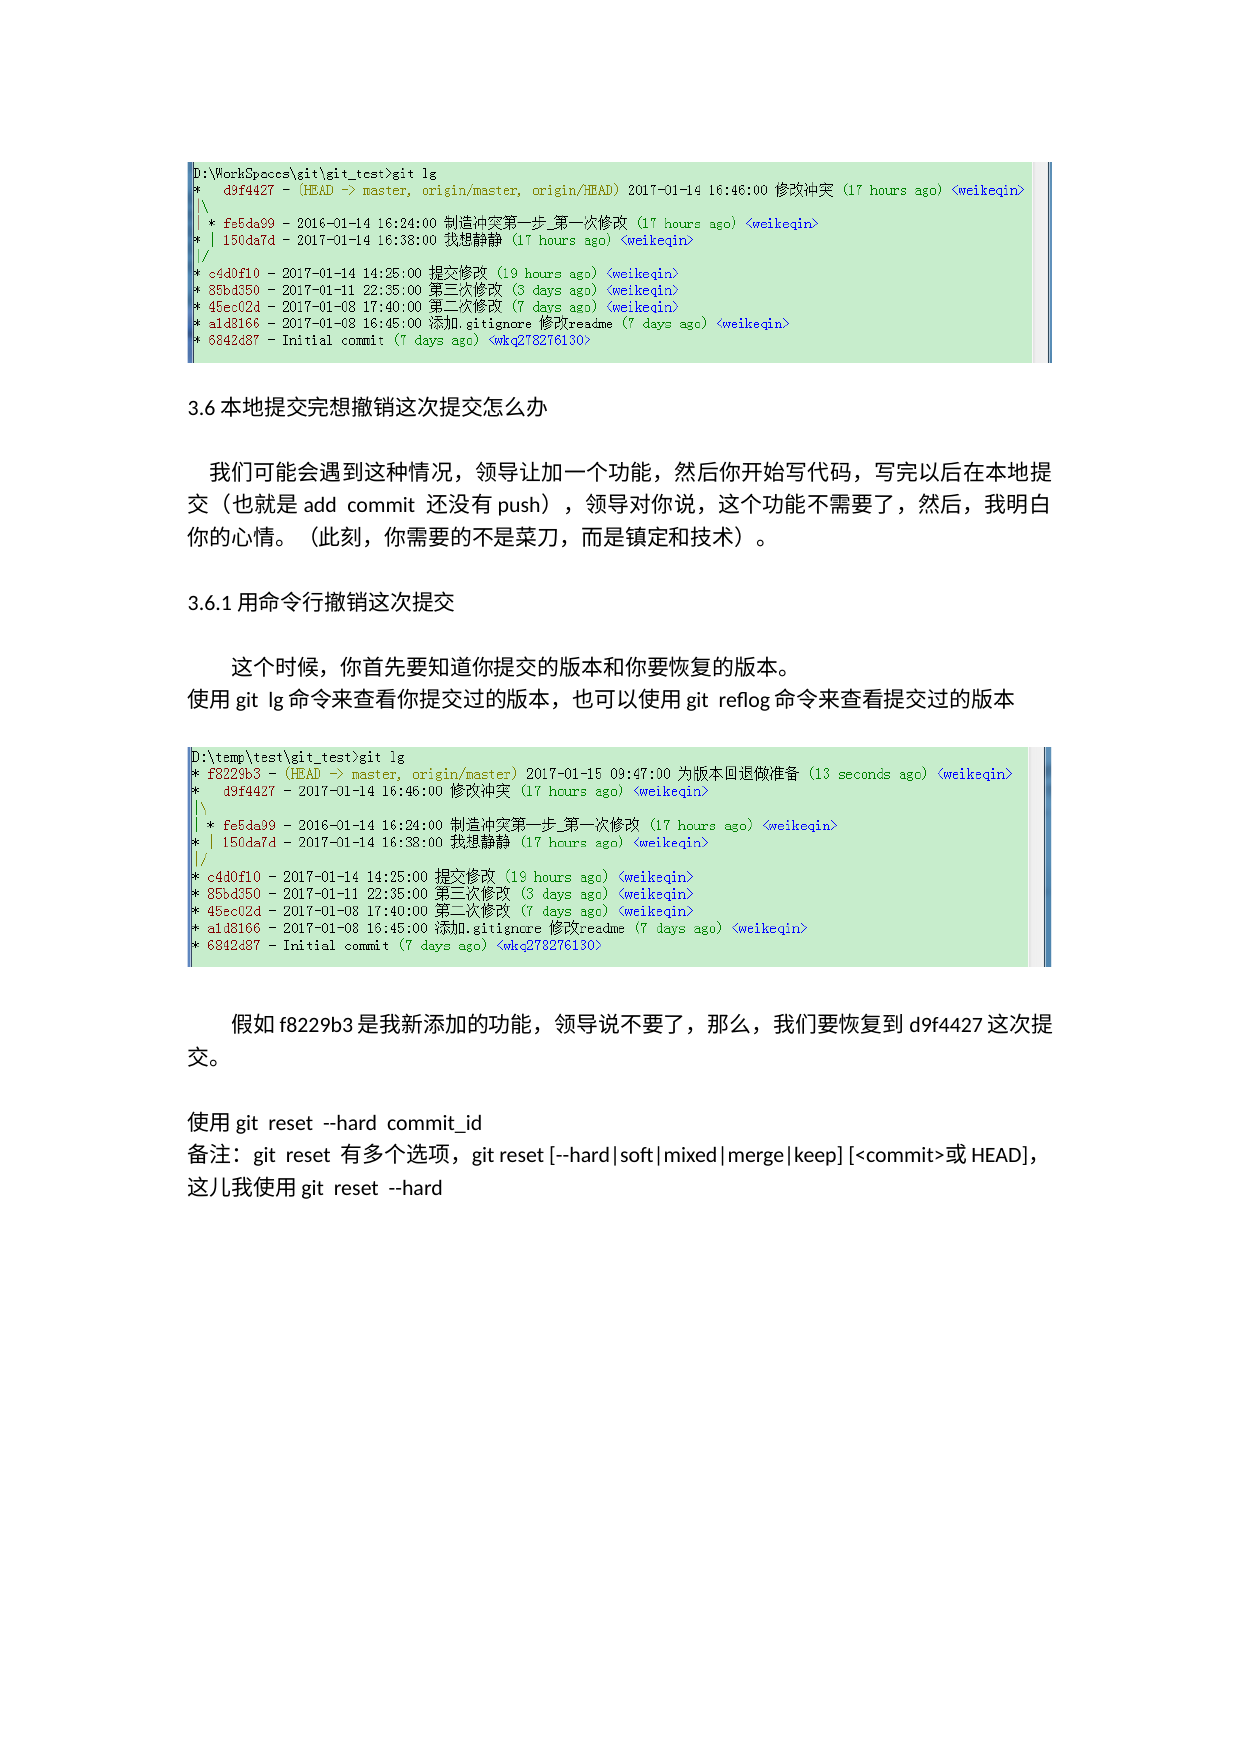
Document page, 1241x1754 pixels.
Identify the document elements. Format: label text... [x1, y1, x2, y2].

list 备注：git reset 有多个选项，git reset [--hard|soft|mixed|merge|keep] [<commit>或HEAD]， [187, 1137, 1053, 1169]
list 3.6.1 用命令行撤销这次提交 [187, 584, 1053, 617]
picture [187, 162, 1052, 363]
list 这个时候，你首先要知道你提交的版本和你要恢复的版本。 [187, 649, 1053, 682]
list 这儿我使用git reset --hard [187, 1169, 1053, 1202]
list 3.6 本地提交完想撤销这次提交怎么办 [187, 389, 1053, 422]
list 我们可能会遇到这种情况，领导让加一个功能，然后你开始写代码，写完以后在本地提交（也就是add commit 还没有push），领导对你说，这个功能不需要了，然后，我明白你的心情。（此刻，你需要的不是菜刀，而是镇定和技术）。 [187, 454, 1053, 552]
picture [187, 747, 1052, 967]
list 使用git reset --hard commit_id [187, 1104, 1053, 1137]
list 使用git lg命令来查看你提交过的版本，也可以使用git reflog命令来查看提交过的版本 [187, 682, 1053, 714]
list 假如f8229b3是我新添加的功能，领导说不要了，那么，我们要恢复到d9f4427这次提交。 [187, 1007, 1053, 1072]
